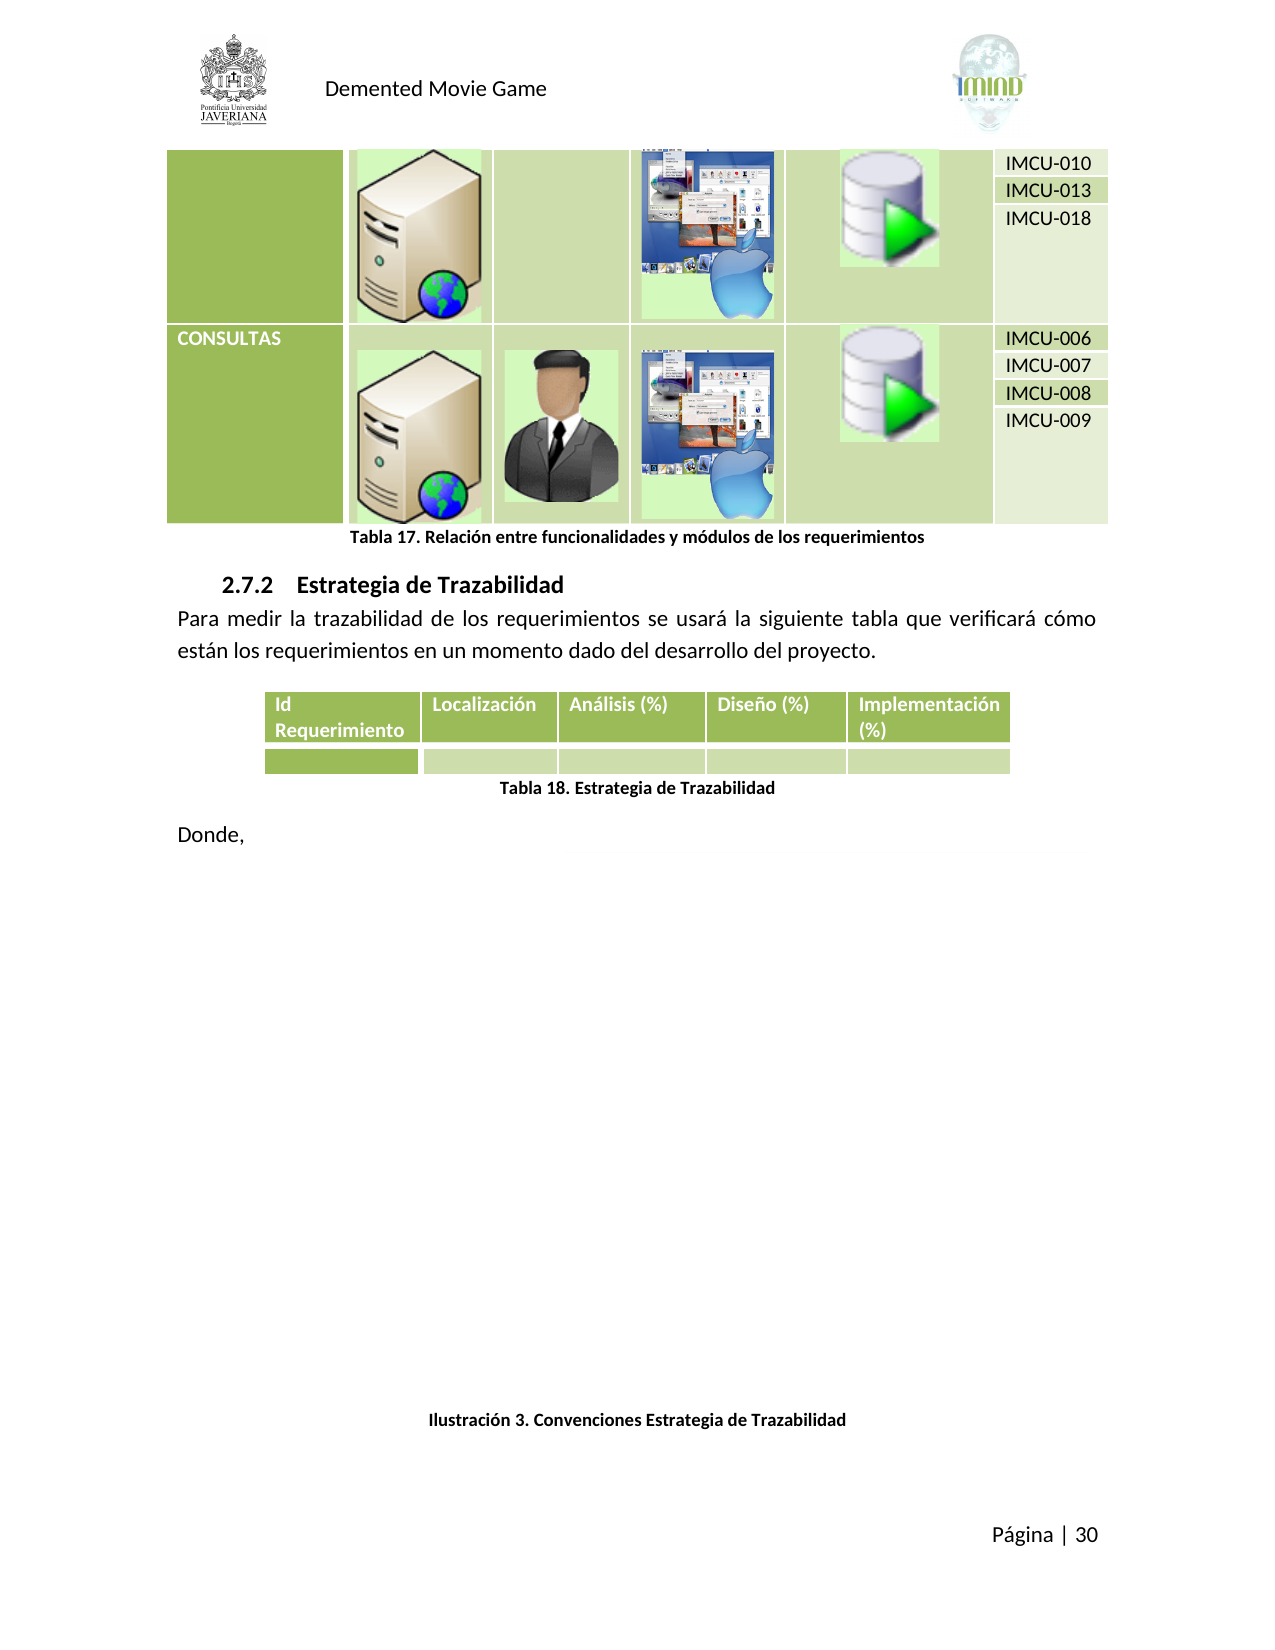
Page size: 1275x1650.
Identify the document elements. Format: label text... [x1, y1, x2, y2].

picture [951, 34, 1033, 138]
picture [840, 324, 940, 442]
table_cell [559, 749, 705, 774]
table_cell [494, 325, 629, 523]
table_cell CONSULTAS [167, 325, 343, 523]
picture [641, 350, 775, 519]
table_cell [631, 325, 784, 523]
picture [504, 350, 619, 502]
table_cell IMCU-018 [995, 205, 1108, 323]
table_cell [707, 749, 846, 774]
picture [357, 149, 482, 323]
text Tabla 18. Estrategia de Trazabilidad [177, 776, 1098, 799]
table_cell IMCU-006 [995, 325, 1108, 350]
table_header Id Requerimiento [265, 692, 420, 742]
table_cell [424, 749, 557, 774]
text Para medir la trazabilidad de los requerimientos se usará la siguiente tabla que verificará cómo están los requerimientos en un momento dado del desarrollo del proyecto. [177, 604, 1098, 664]
text Ilustración 3. Convenciones Estrategia de Trazabilidad [177, 1408, 1098, 1431]
table_cell IMCU-007 [995, 353, 1108, 378]
picture [200, 34, 267, 126]
picture [641, 149, 775, 319]
table_cell IMCU-010 [995, 149, 1108, 175]
table_header Implementación (%) [848, 692, 1010, 742]
table_cell IMCU-013 [995, 177, 1108, 203]
table_cell IMCU-008 [995, 380, 1108, 405]
text Tabla 17. Relación entre funcionalidades y módulos de los requerimientos [177, 526, 1098, 548]
subtitle Estrategia de Trazabilidad [222, 569, 1098, 600]
table_cell IMCU-009 [995, 408, 1108, 523]
picture [357, 350, 482, 524]
table_cell [848, 749, 1010, 774]
table_header Análisis (%) [559, 692, 705, 742]
table_header Diseño (%) [707, 692, 846, 742]
text Donde, [177, 820, 1098, 1383]
picture [840, 149, 940, 267]
table_cell [265, 749, 418, 774]
table_cell [786, 325, 993, 523]
table_cell [349, 325, 492, 523]
table_header Localización [422, 692, 557, 742]
